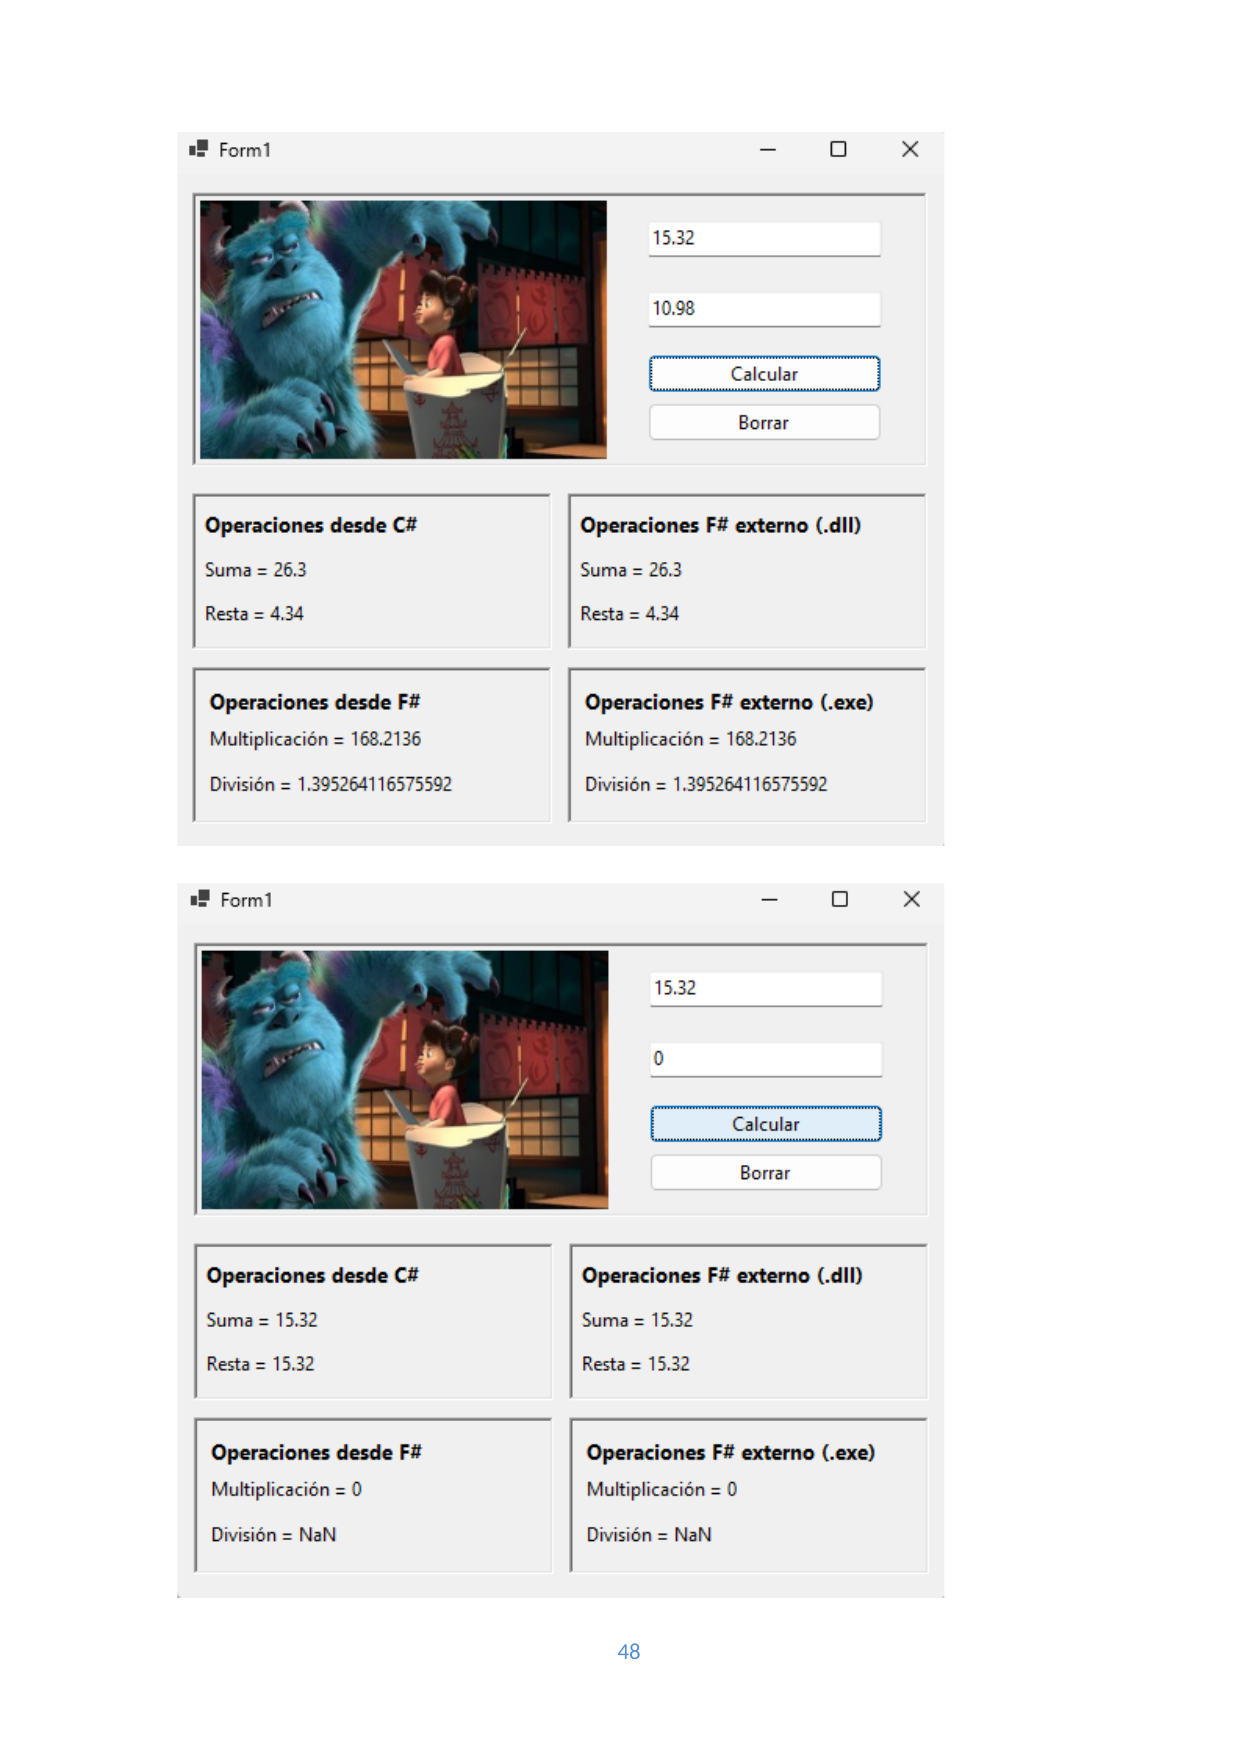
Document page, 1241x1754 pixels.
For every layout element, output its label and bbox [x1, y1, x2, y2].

picture [177, 132, 945, 846]
picture [177, 883, 945, 1598]
